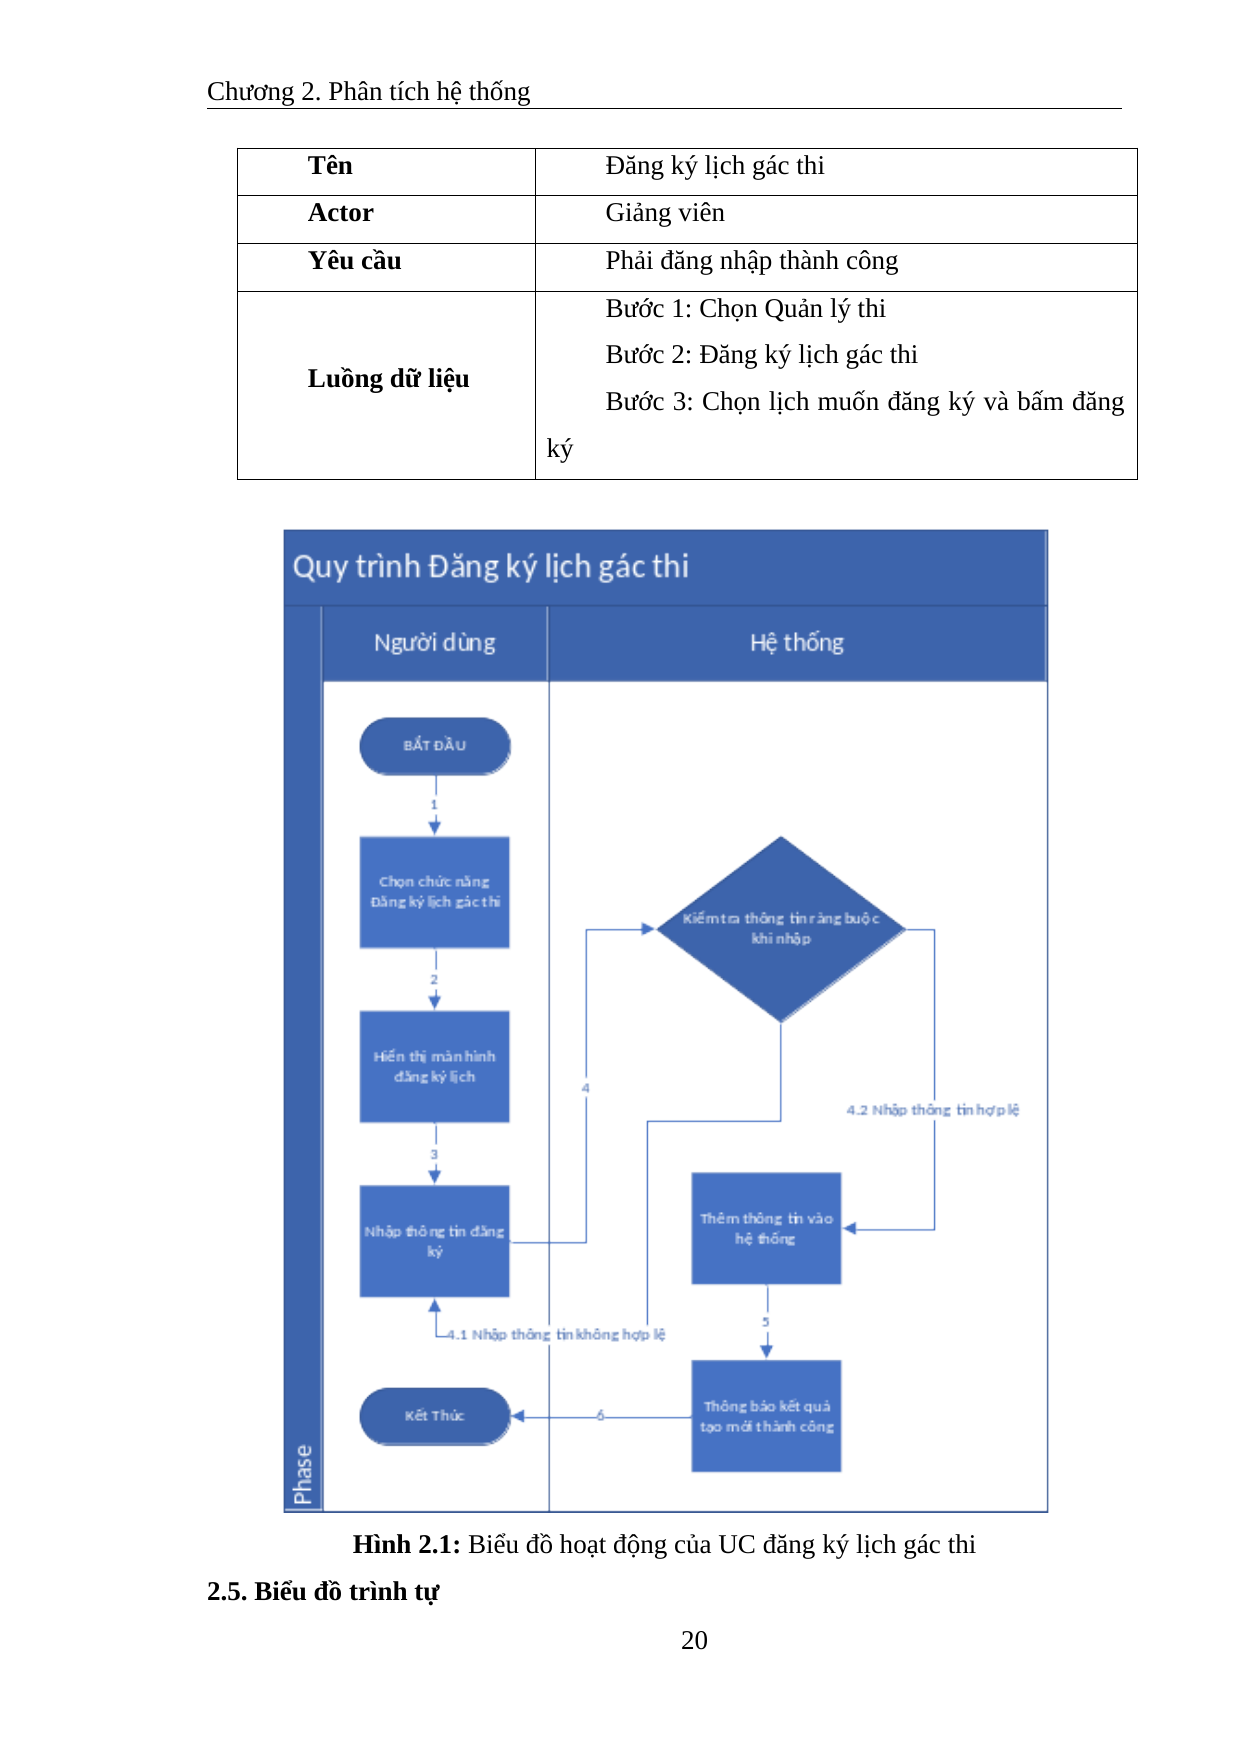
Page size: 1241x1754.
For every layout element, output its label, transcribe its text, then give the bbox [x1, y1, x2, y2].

text Biểu đồ hoạt động của UC đăng ký lịch gác thi [207, 1528, 1122, 1559]
table_cell Bước 1: Chọn Quản lý thi Bước 2: Đăng ký lịch gác thi Bước 3: Chọn lịch muốn đăng ký và bấm đăng ký [536, 292, 1137, 478]
table_cell Luồng dữ liệu [238, 292, 535, 478]
table_cell Yêu cầu [238, 244, 535, 291]
table_cell Phải đăng nhập thành công [536, 244, 1137, 291]
table_cell Giảng viên [536, 196, 1137, 243]
table_header Đăng ký lịch gác thi [536, 149, 1137, 195]
table_header Tên [238, 149, 535, 195]
table_cell Actor [238, 196, 535, 243]
text Biểu đồ trình tự [207, 1574, 1122, 1606]
